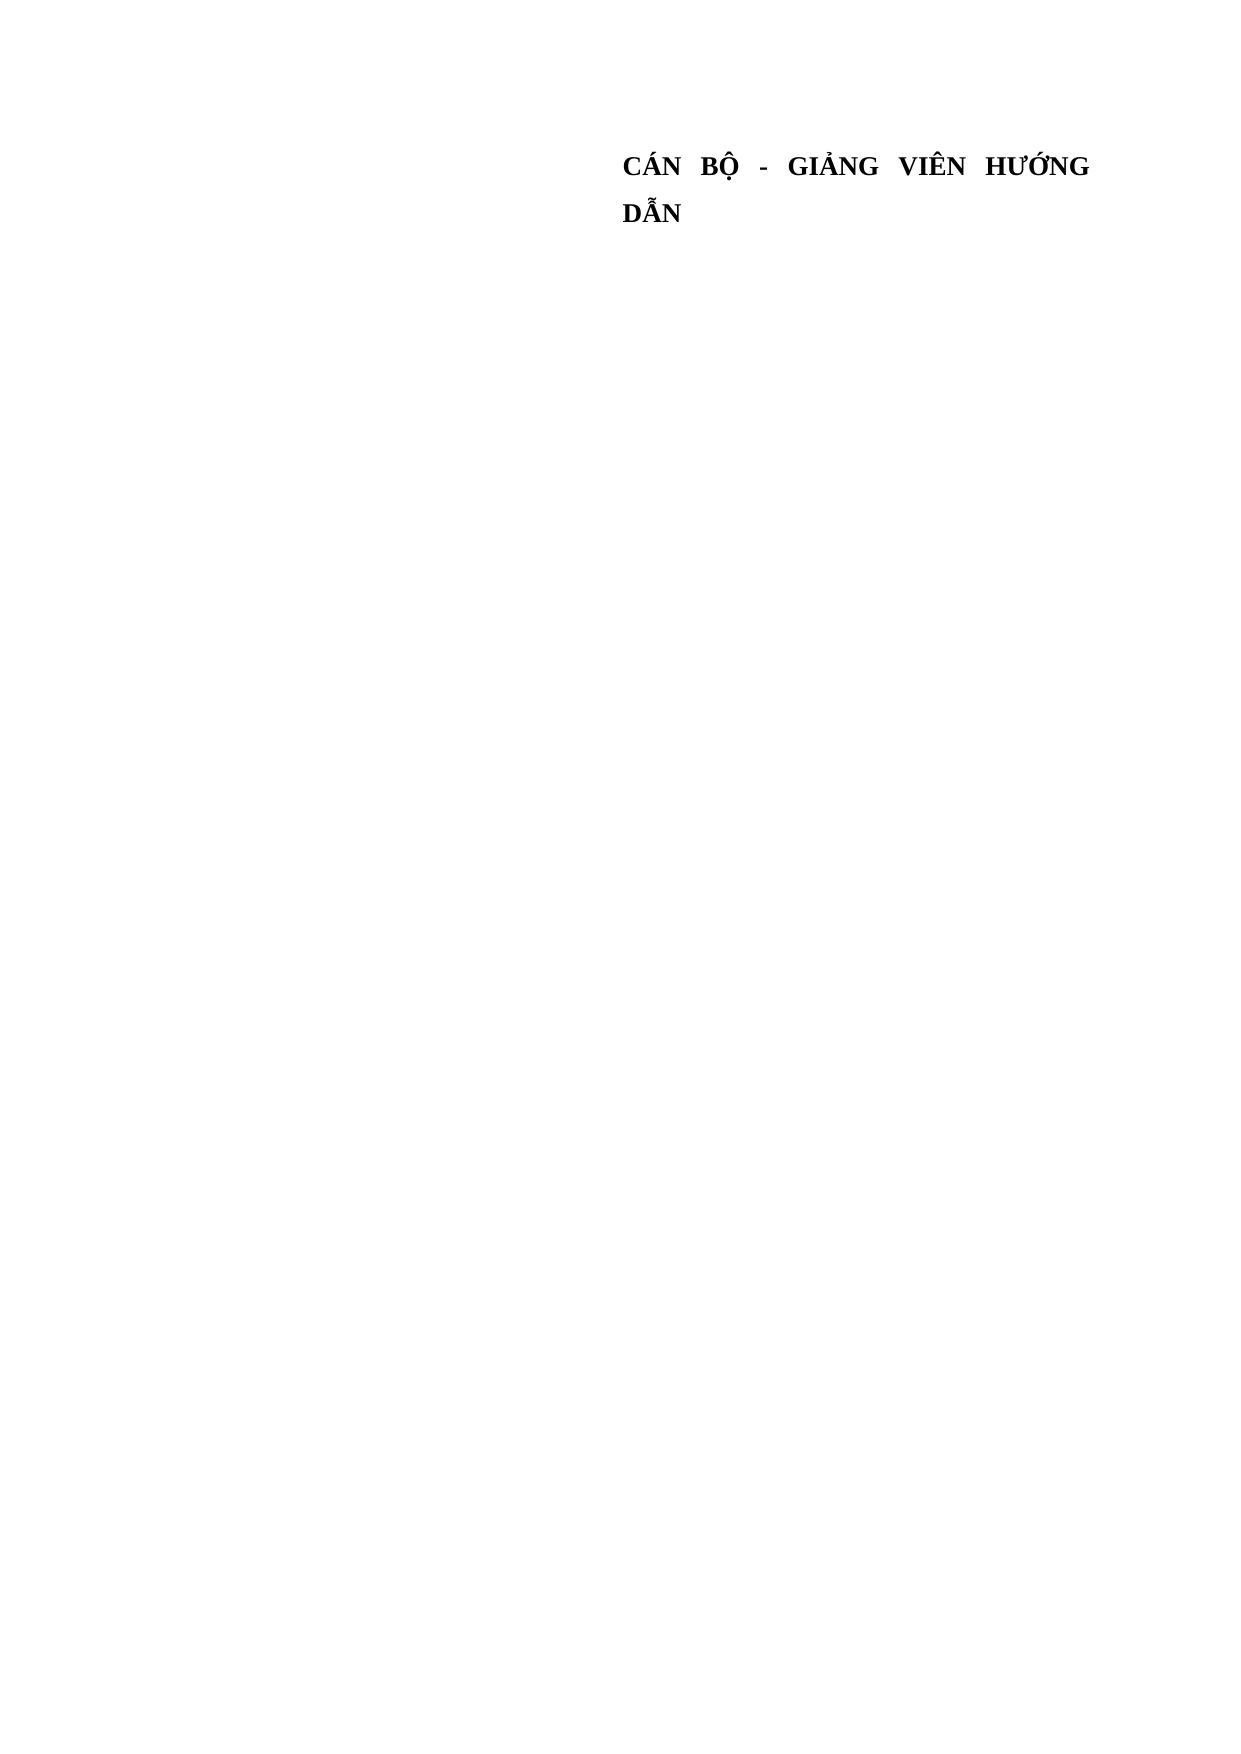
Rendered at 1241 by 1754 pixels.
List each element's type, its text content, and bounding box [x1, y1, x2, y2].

text CÁN BỘ - GIẢNG VIÊN HƯỚNG DẪN [622, 150, 1090, 228]
